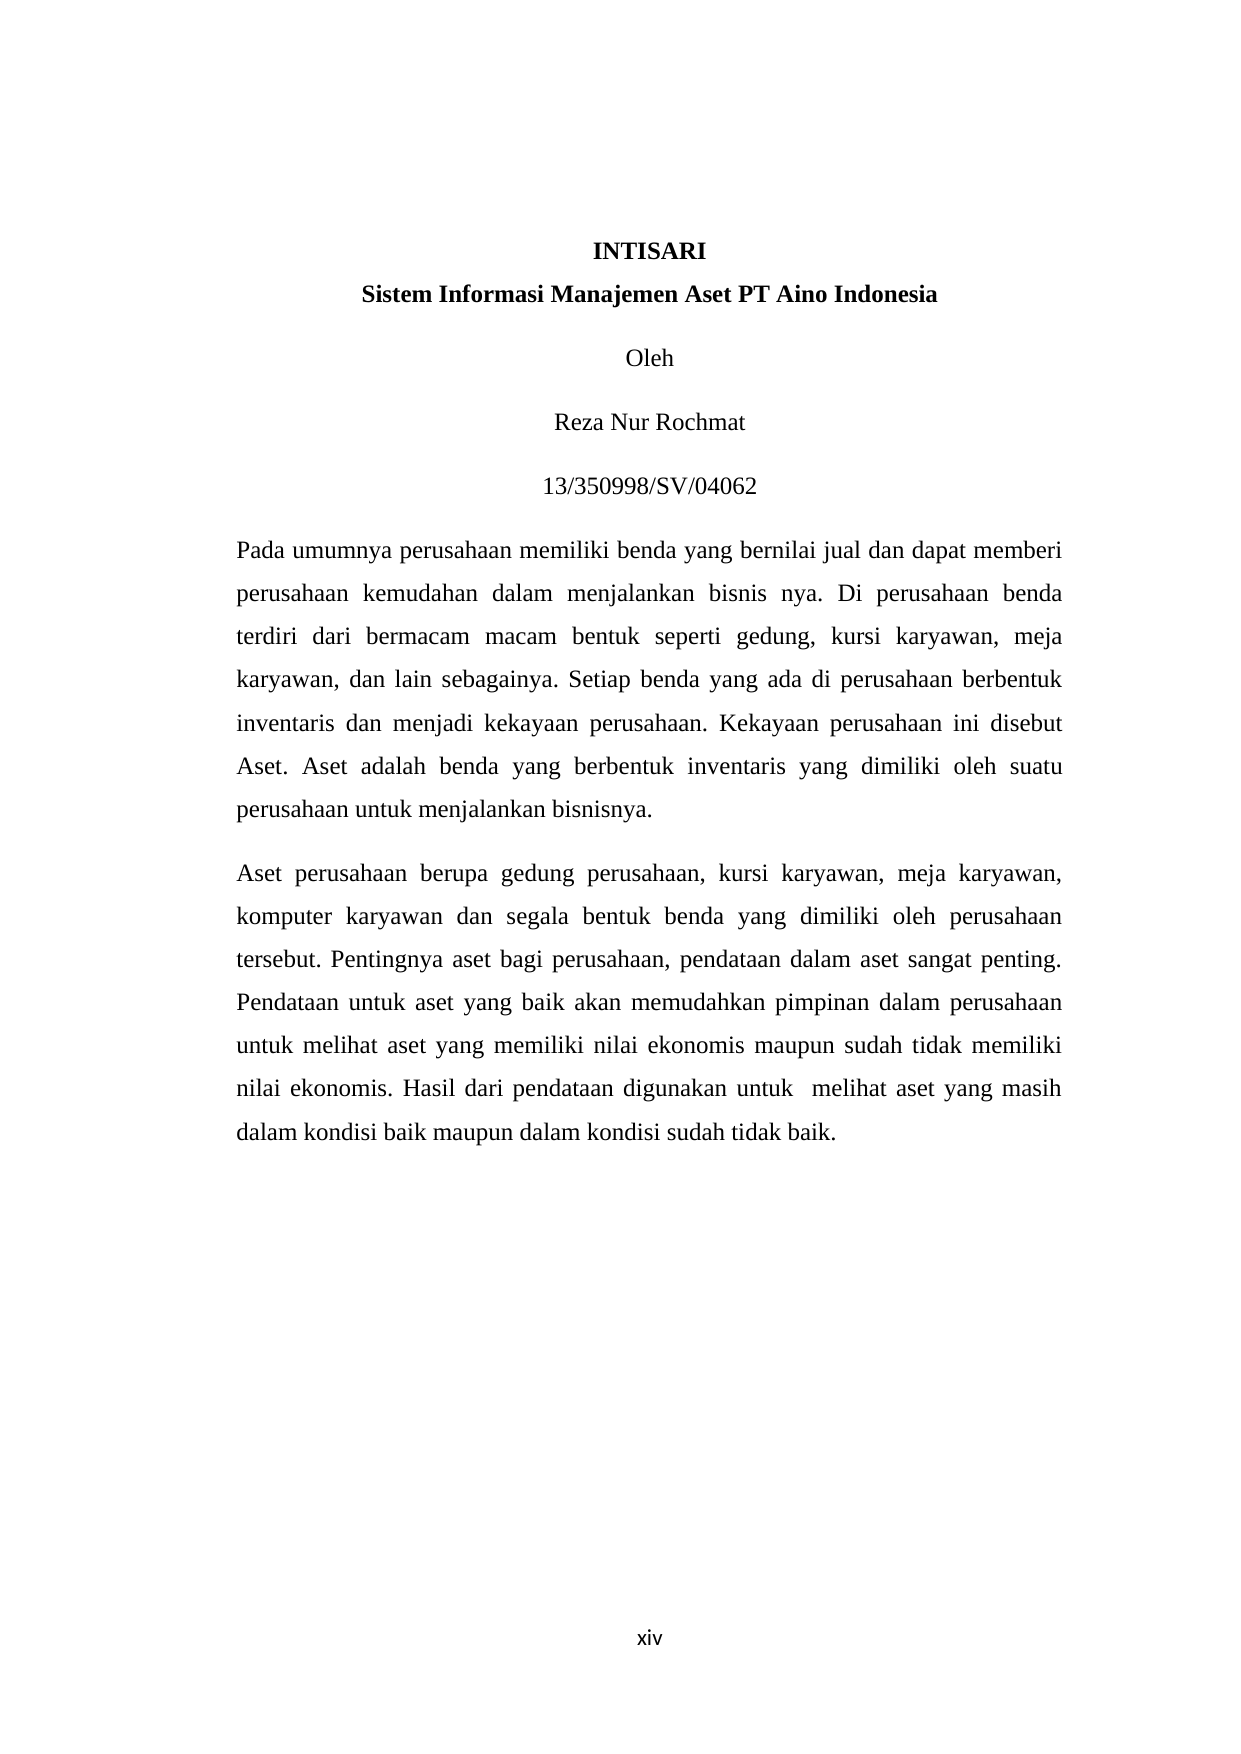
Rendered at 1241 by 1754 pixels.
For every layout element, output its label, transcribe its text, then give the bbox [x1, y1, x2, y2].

text Aset perusahaan berupa gedung perusahaan, kursi karyawan, meja karyawan, komputer karyawan dan segala bentuk benda yang dimiliki oleh perusahaan tersebut. Pentingnya aset bagi perusahaan, pendataan dalam aset sangat penting. Pendataan untuk aset yang baik akan memudahkan pimpinan dalam perusahaan untuk melihat aset yang memiliki nilai ekonomis maupun sudah tidak memiliki nilai ekonomis. Hasil dari pendataan digunakan untuk melihat aset yang masih dalam kondisi baik maupun dalam kondisi sudah tidak baik. [236, 858, 1063, 1145]
text Sistem Informasi Manajemen Aset PT Aino Indonesia [236, 279, 1063, 308]
subtitle INTISARI [236, 236, 1063, 265]
text Pada umumnya perusahaan memiliki benda yang bernilai jual dan dapat memberi perusahaan kemudahan dalam menjalankan bisnis nya. Di perusahaan benda terdiri dari bermacam macam bentuk seperti gedung, kursi karyawan, meja karyawan, dan lain sebagainya. Setiap benda yang ada di perusahaan berbentuk inventaris dan menjadi kekayaan perusahaan. Kekayaan perusahaan ini disebut Aset. Aset adalah benda yang berbentuk inventaris yang dimiliki oleh suatu perusahaan untuk menjalankan bisnisnya. [236, 535, 1063, 823]
text Oleh [236, 343, 1063, 372]
text 13/350998/SV/04062 [236, 471, 1063, 500]
text Reza Nur Rochmat [236, 407, 1063, 436]
